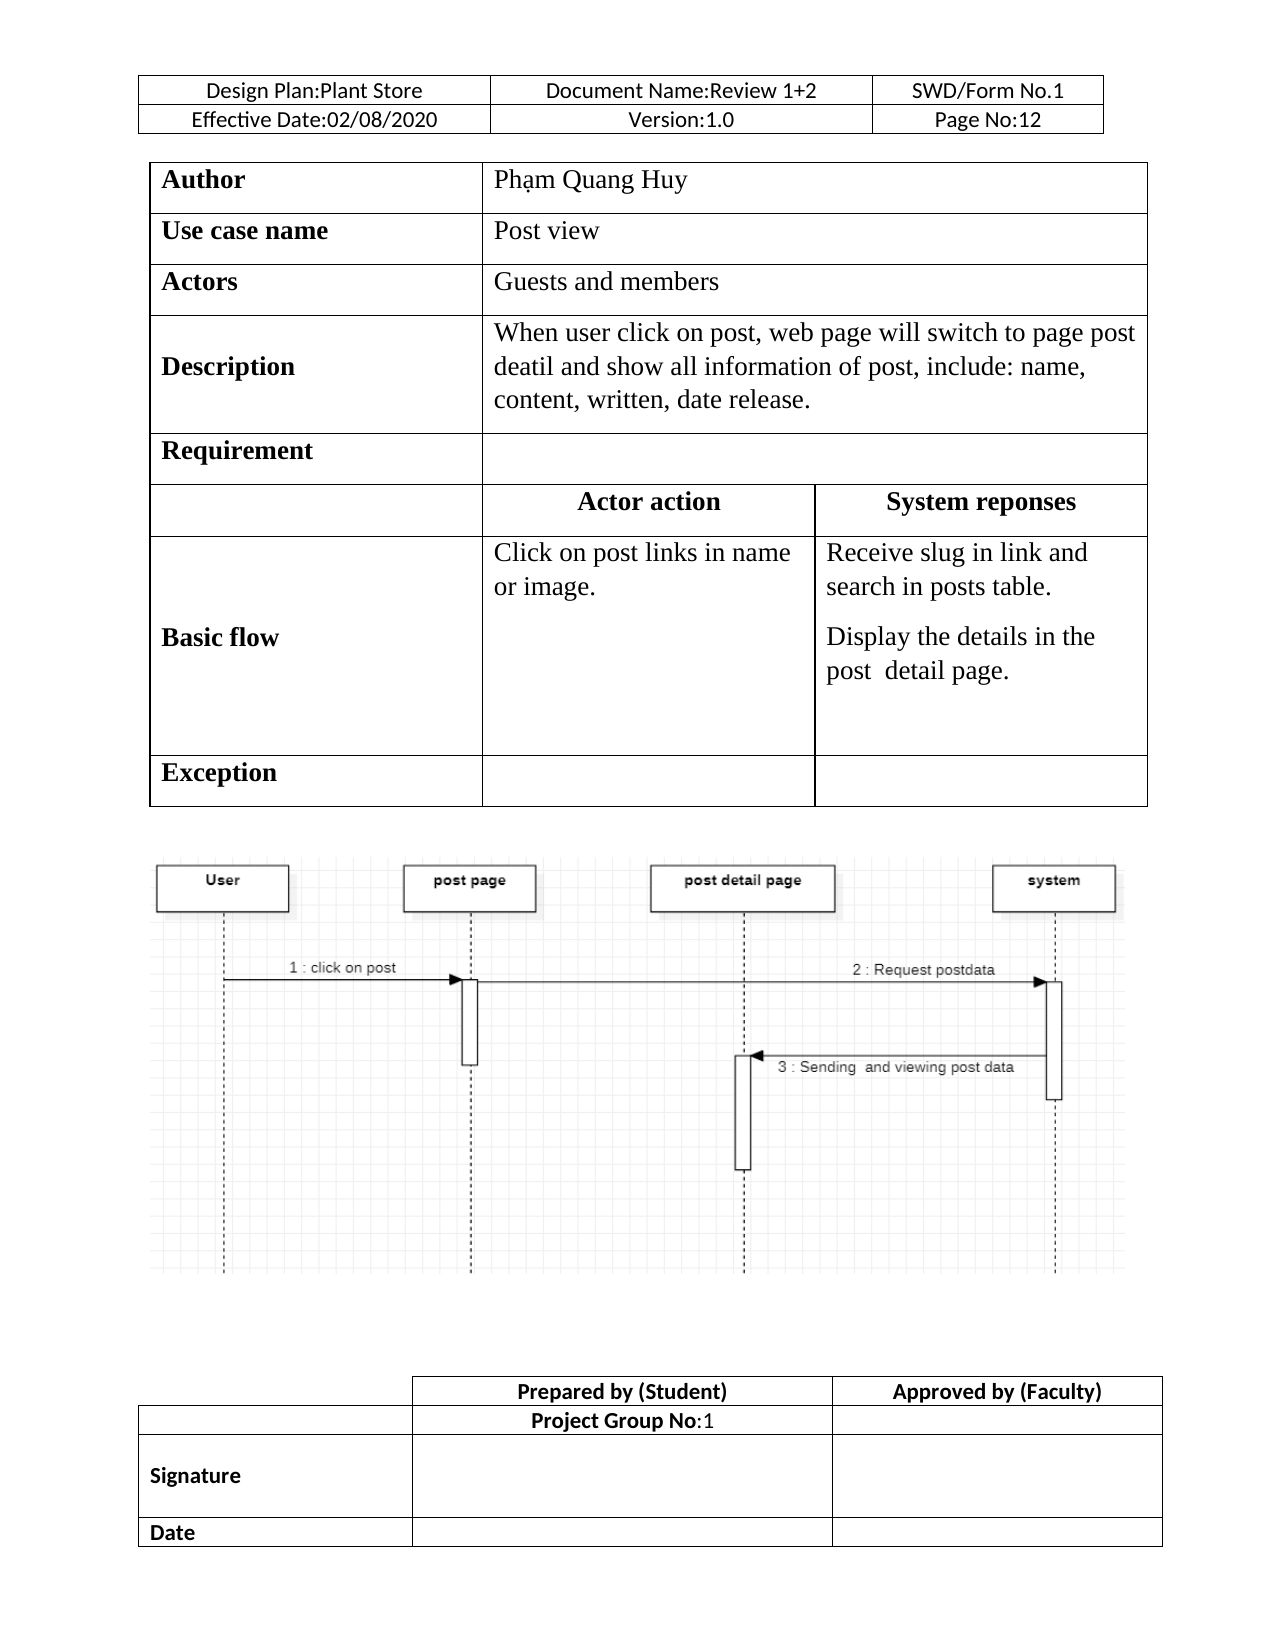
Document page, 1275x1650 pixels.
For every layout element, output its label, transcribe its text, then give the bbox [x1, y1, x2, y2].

table_cell Actors [151, 265, 482, 315]
table_cell When user click on post, web page will switch to page post deatil and show all information of post, include: name, content, written, date release. [483, 316, 1147, 433]
table_cell Description [151, 316, 482, 433]
table_cell Click on post links in name or image. [483, 537, 814, 755]
table_cell Basic flow [151, 537, 482, 755]
table_cell Actor action [483, 485, 814, 536]
table_header Phạm Quang Huy [483, 163, 1147, 213]
table_cell System reponses [816, 485, 1147, 536]
table_cell Guests and members [483, 265, 1147, 315]
table_header Author [151, 163, 482, 213]
table_cell Requirement [151, 434, 482, 484]
table_cell Exception [151, 756, 482, 806]
table_cell Post view [483, 214, 1147, 264]
table_cell [151, 485, 482, 536]
picture [150, 857, 1125, 1274]
table_cell [816, 756, 1147, 806]
table_cell Use case name [151, 214, 482, 264]
table_cell Receive slug in link and search in posts table. Display the details in the post detail page. [816, 537, 1147, 755]
table_cell [483, 756, 814, 806]
table_cell [483, 434, 1147, 484]
